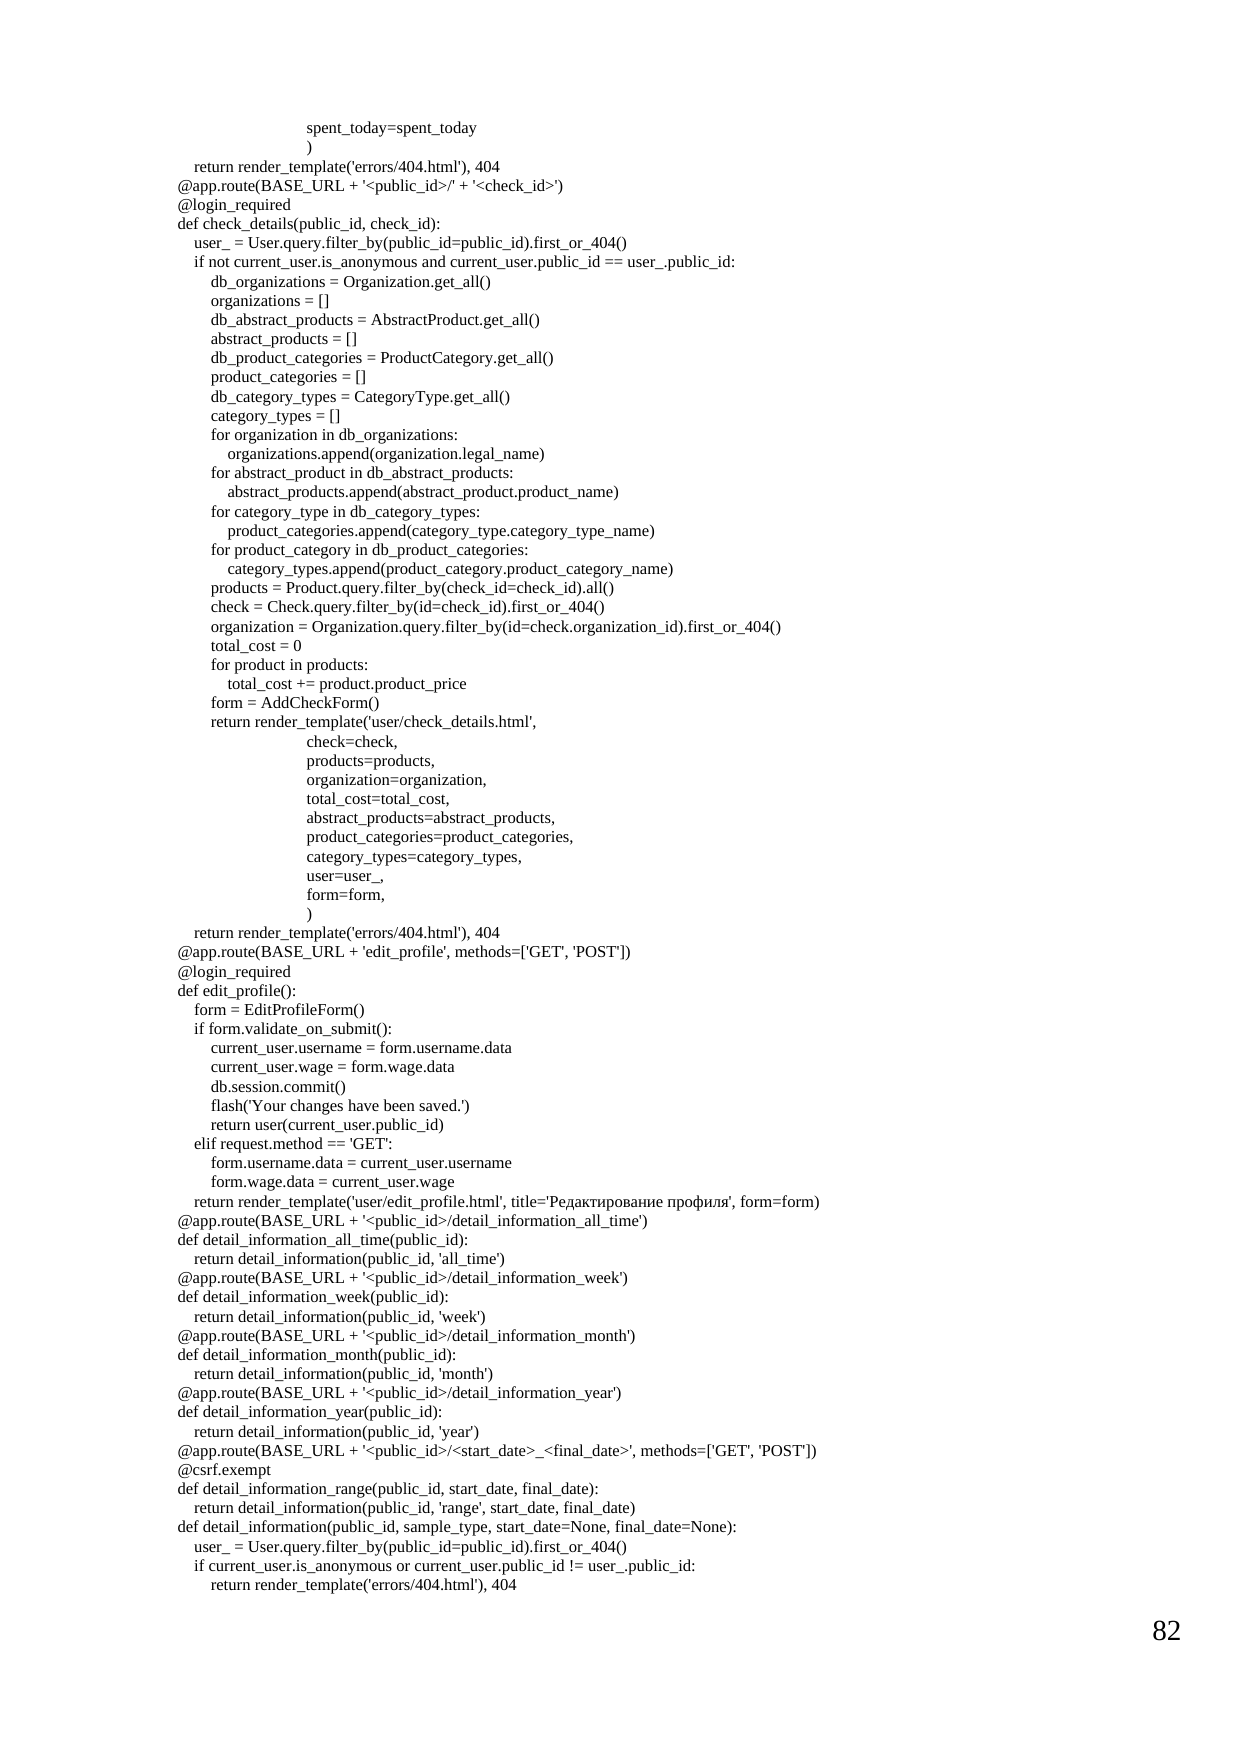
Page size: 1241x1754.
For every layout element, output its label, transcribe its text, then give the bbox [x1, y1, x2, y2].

text check = Check.query.filter_by(id=check_id).first_or_404() [177, 597, 1181, 616]
text total_cost += product.product_price [177, 674, 1181, 693]
text form=form, [177, 885, 1181, 904]
text db_organizations = Organization.get_all() [177, 271, 1181, 291]
text for category_type in db_category_types: [177, 501, 1181, 521]
text for organization in db_organizations: [177, 425, 1181, 444]
text organizations = [] [177, 291, 1181, 310]
text for abstract_product in db_abstract_products: [177, 463, 1181, 482]
text return detail_information(public_id, 'week') [177, 1306, 1181, 1326]
text def detail_information_all_time(public_id): [177, 1230, 1181, 1249]
text for product_category in db_product_categories: [177, 540, 1181, 559]
text def edit_profile(): [177, 981, 1181, 1000]
text db_product_categories = ProductCategory.get_all() [177, 348, 1181, 367]
text @app.route(BASE_URL + '<public_id>/detail_information_year') [177, 1383, 1181, 1402]
text @app.route(BASE_URL + '<public_id>/detail_information_month') [177, 1326, 1181, 1345]
text product_categories=product_categories, [177, 827, 1181, 846]
text abstract_products = [] [177, 329, 1181, 348]
text elif request.method == 'GET': [177, 1134, 1181, 1153]
text if not current_user.is_anonymous and current_user.public_id == user_.public_id: [177, 252, 1181, 271]
text total_cost=total_cost, [177, 789, 1181, 808]
text return render_template('user/edit_profile.html', title='Редактирование профиля', form=form) [177, 1191, 1181, 1211]
text def detail_information_year(public_id): [177, 1402, 1181, 1421]
text return detail_information(public_id, 'all_time') [177, 1249, 1181, 1268]
text form = AddCheckForm() [177, 693, 1181, 712]
text @csrf.exempt [177, 1460, 1181, 1479]
text return render_template('errors/404.html'), 404 [177, 156, 1181, 176]
text user_ = User.query.filter_by(public_id=public_id).first_or_404() [177, 1536, 1181, 1556]
text @login_required [177, 195, 1181, 214]
text abstract_products=abstract_products, [177, 808, 1181, 827]
text db_abstract_products = AbstractProduct.get_all() [177, 310, 1181, 329]
text current_user.wage = form.wage.data [177, 1057, 1181, 1076]
text db_category_types = CategoryType.get_all() [177, 386, 1181, 406]
text category_types=category_types, [177, 846, 1181, 866]
text return render_template('user/check_details.html', [177, 712, 1181, 731]
text return render_template('errors/404.html'), 404 [177, 1575, 1181, 1594]
text return detail_information(public_id, 'range', start_date, final_date) [177, 1498, 1181, 1517]
text @login_required [177, 961, 1181, 981]
text form.wage.data = current_user.wage [177, 1172, 1181, 1191]
text def check_details(public_id, check_id): [177, 214, 1181, 233]
text flash('Your changes have been saved.') [177, 1096, 1181, 1115]
text product_categories.append(category_type.category_type_name) [177, 521, 1181, 540]
text @app.route(BASE_URL + '<public_id>/detail_information_all_time') [177, 1211, 1181, 1230]
text product_categories = [] [177, 367, 1181, 386]
text form = EditProfileForm() [177, 1000, 1181, 1019]
text def detail_information_range(public_id, start_date, final_date): [177, 1479, 1181, 1498]
text products = Product.query.filter_by(check_id=check_id).all() [177, 578, 1181, 597]
text return render_template('errors/404.html'), 404 [177, 923, 1181, 942]
text total_cost = 0 [177, 636, 1181, 655]
text spent_today=spent_today [177, 118, 1181, 137]
text @app.route(BASE_URL + 'edit_profile', methods=['GET', 'POST']) [177, 942, 1181, 961]
text @app.route(BASE_URL + '<public_id>/detail_information_week') [177, 1268, 1181, 1287]
text db.session.commit() [177, 1076, 1181, 1096]
text @app.route(BASE_URL + '<public_id>/' + '<check_id>') [177, 176, 1181, 195]
text category_types.append(product_category.product_category_name) [177, 559, 1181, 578]
text return detail_information(public_id, 'year') [177, 1421, 1181, 1441]
text def detail_information_week(public_id): [177, 1287, 1181, 1306]
text if form.validate_on_submit(): [177, 1019, 1181, 1038]
text def detail_information_month(public_id): [177, 1345, 1181, 1364]
text @app.route(BASE_URL + '<public_id>/<start_date>_<final_date>', methods=['GET', 'POST']) [177, 1441, 1181, 1460]
text user_ = User.query.filter_by(public_id=public_id).first_or_404() [177, 233, 1181, 252]
text ) [177, 137, 1181, 156]
text current_user.username = form.username.data [177, 1038, 1181, 1057]
text def detail_information(public_id, sample_type, start_date=None, final_date=None): [177, 1517, 1181, 1536]
text return user(current_user.public_id) [177, 1115, 1181, 1134]
text for product in products: [177, 655, 1181, 674]
text organization = Organization.query.filter_by(id=check.organization_id).first_or_404() [177, 616, 1181, 636]
text organization=organization, [177, 770, 1181, 789]
text form.username.data = current_user.username [177, 1153, 1181, 1172]
text check=check, [177, 731, 1181, 751]
text organizations.append(organization.legal_name) [177, 444, 1181, 463]
text abstract_products.append(abstract_product.product_name) [177, 482, 1181, 501]
text products=products, [177, 751, 1181, 770]
text category_types = [] [177, 406, 1181, 425]
text user=user_, [177, 866, 1181, 885]
text ) [177, 904, 1181, 923]
text if current_user.is_anonymous or current_user.public_id != user_.public_id: [177, 1556, 1181, 1575]
text return detail_information(public_id, 'month') [177, 1364, 1181, 1383]
